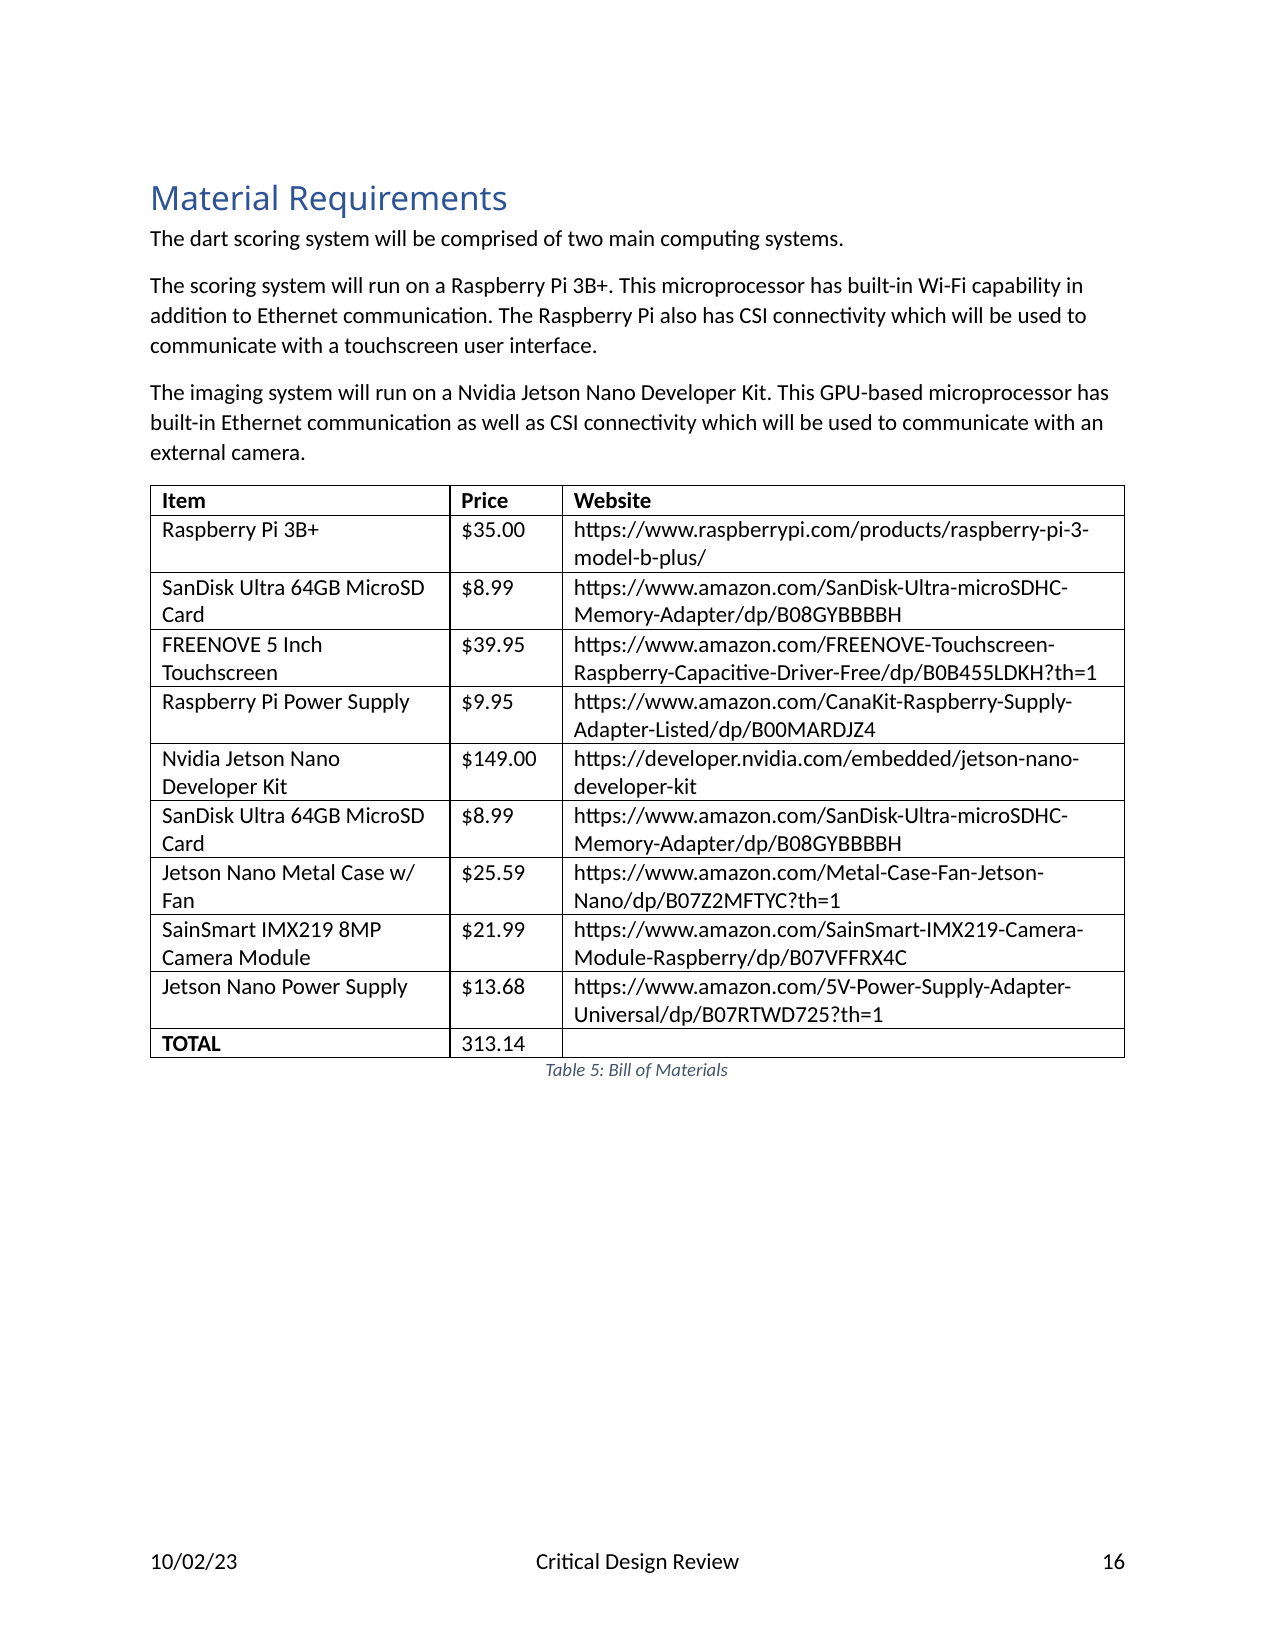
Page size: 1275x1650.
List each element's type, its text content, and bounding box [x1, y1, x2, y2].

table_cell FREENOVE 5 Inch Touchscreen [151, 630, 449, 686]
table_cell $149.00 [451, 744, 562, 800]
table_cell Nvidia Jetson Nano Developer Kit [151, 744, 449, 800]
table_cell Raspberry Pi 3B+ [151, 516, 449, 572]
text Table 5: Bill of Materials [150, 1058, 1125, 1081]
table_cell https://www.raspberrypi.com/products/raspberry-pi-3-model-b-plus/ [563, 516, 1124, 572]
table_header Price [451, 486, 562, 514]
table_cell https://www.amazon.com/Metal-Case-Fan-Jetson-Nano/dp/B07Z2MFTYC?th=1 [563, 858, 1124, 914]
table_cell https://www.amazon.com/SanDisk-Ultra-microSDHC-Memory-Adapter/dp/B08GYBBBBH [563, 801, 1124, 857]
table_cell https://www.amazon.com/SanDisk-Ultra-microSDHC-Memory-Adapter/dp/B08GYBBBBH [563, 573, 1124, 629]
table_cell $8.99 [451, 801, 562, 857]
table_cell https://developer.nvidia.com/embedded/jetson-nano-developer-kit [563, 744, 1124, 800]
table_cell $313.14 [451, 1029, 562, 1057]
table_cell https://www.amazon.com/FREENOVE-Touchscreen-Raspberry-Capacitive-Driver-Free/dp/B0B455LDKH?th=1 [563, 630, 1124, 686]
table_cell Raspberry Pi Power Supply [151, 687, 449, 743]
text The dart scoring system will be comprised of two main computing systems. [150, 224, 1125, 252]
table_cell https://www.amazon.com/SainSmart-IMX219-Camera-Module-Raspberry/dp/B07VFFRX4C [563, 915, 1124, 971]
table_cell $25.59 [451, 858, 562, 914]
text The imaging system will run on a Nvidia Jetson Nano Developer Kit. This GPU-based microprocessor has built-in Ethernet communication as well as CSI connectivity which will be used to communicate with an external camera. [150, 378, 1125, 467]
text The scoring system will run on a Raspberry Pi 3B+. This microprocessor has built-in Wi-Fi capability in addition to Ethernet communication. The Raspberry Pi also has CSI connectivity which will be used to communicate with a touchscreen user interface. [150, 271, 1125, 359]
table_cell https://www.amazon.com/5V-Power-Supply-Adapter-Universal/dp/B07RTWD725?th=1 [563, 972, 1124, 1028]
table_cell $9.95 [451, 687, 562, 743]
table_cell TOTAL [151, 1029, 449, 1057]
table_header Item [151, 486, 449, 514]
table_cell $21.99 [451, 915, 562, 971]
table_cell $39.95 [451, 630, 562, 686]
table_cell $35.00 [451, 516, 562, 572]
table_cell $13.68 [451, 972, 562, 1028]
table_cell Jetson Nano Metal Case w/ Fan [151, 858, 449, 914]
table_header Website [563, 486, 1124, 514]
table_cell $8.99 [451, 573, 562, 629]
table_cell [563, 1029, 1124, 1057]
table_cell SanDisk Ultra 64GB MicroSD Card [151, 801, 449, 857]
table_cell SanDisk Ultra 64GB MicroSD Card [151, 573, 449, 629]
subtitle Material Requirements [150, 175, 1125, 220]
table_cell Jetson Nano Power Supply [151, 972, 449, 1028]
table_cell https://www.amazon.com/CanaKit-Raspberry-Supply-Adapter-Listed/dp/B00MARDJZ4 [563, 687, 1124, 743]
table_cell SainSmart IMX219 8MP Camera Module [151, 915, 449, 971]
